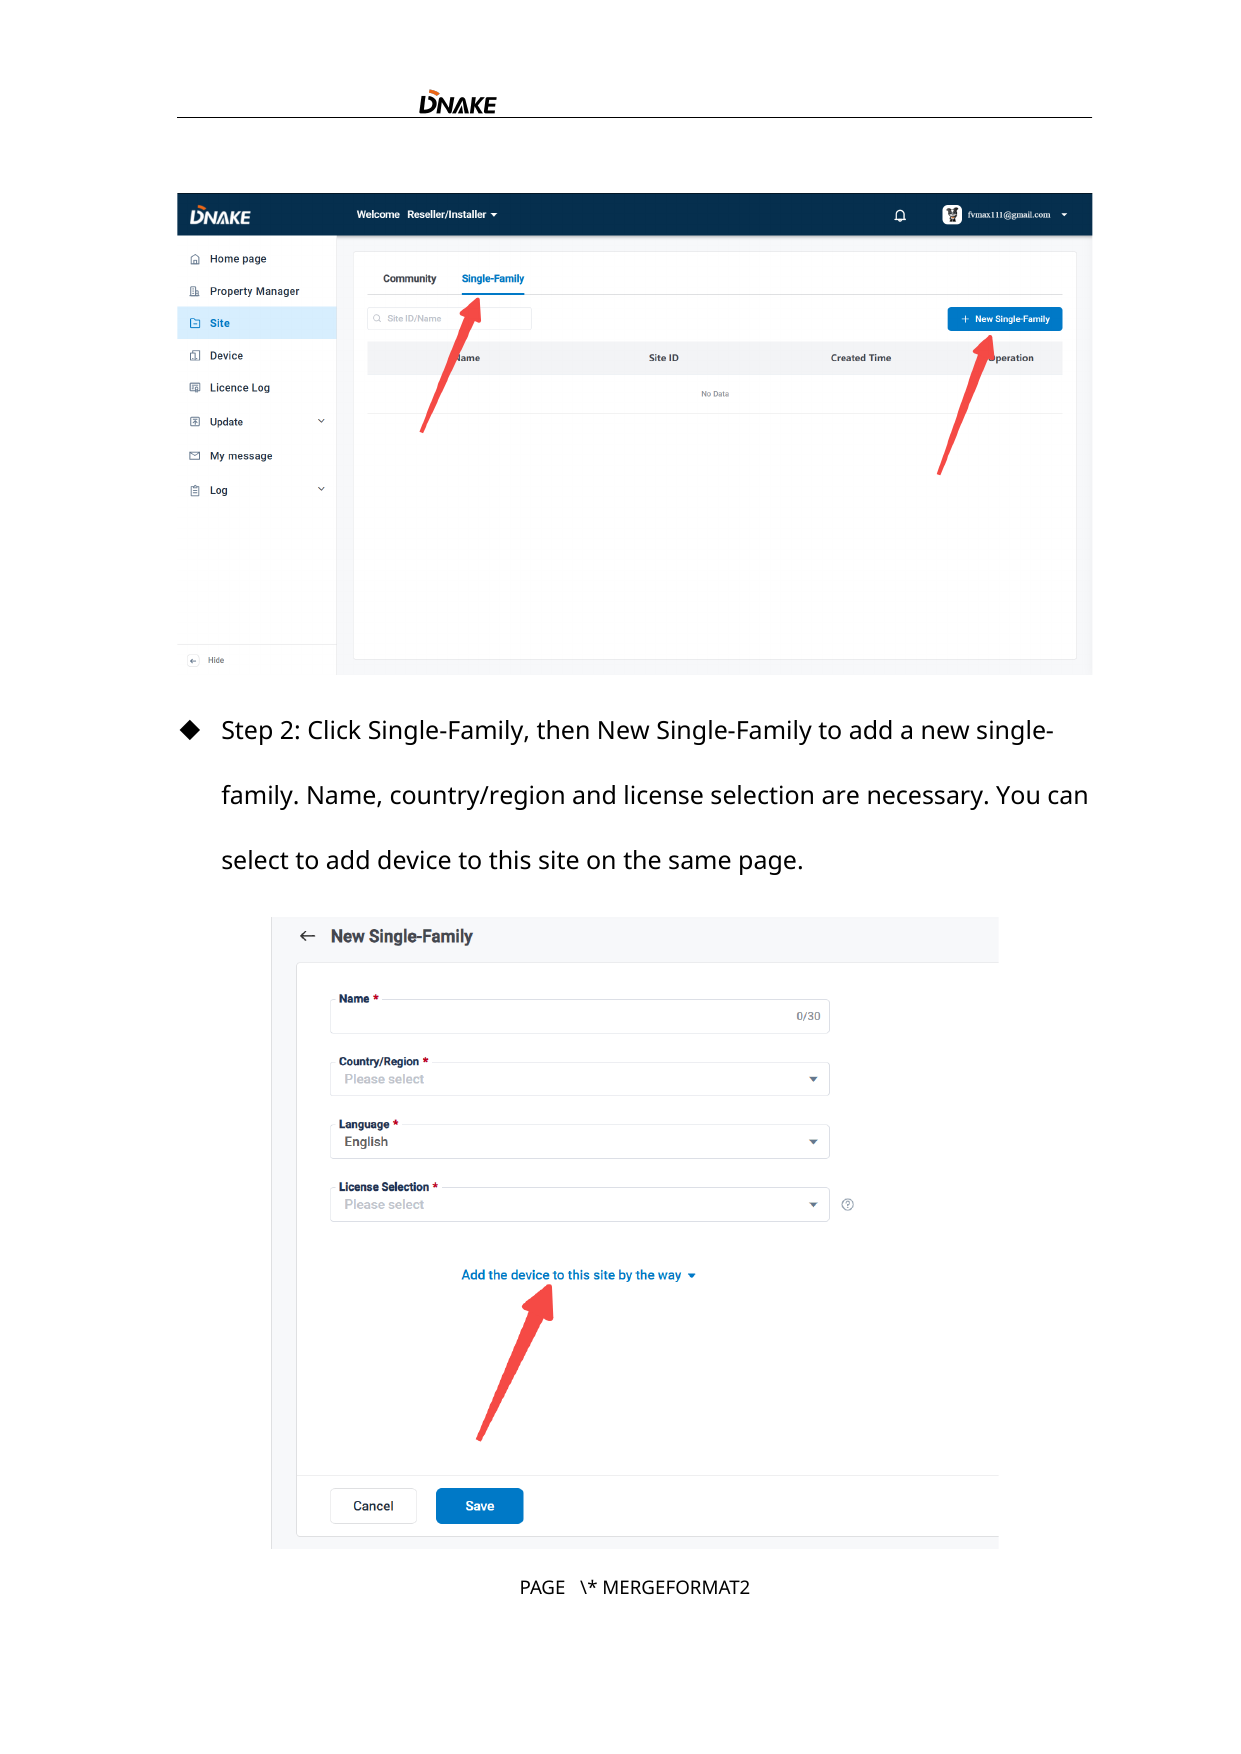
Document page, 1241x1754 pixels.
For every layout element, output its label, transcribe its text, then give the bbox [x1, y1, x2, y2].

picture [271, 917, 999, 1549]
picture [177, 193, 1093, 675]
list Step 2: Click Single-Family, then New Single-Family to add a new single-family. Name, country/region and license selection are necessary. You can select to add device to this site on the same page. [177, 697, 1092, 892]
picture [418, 88, 497, 115]
